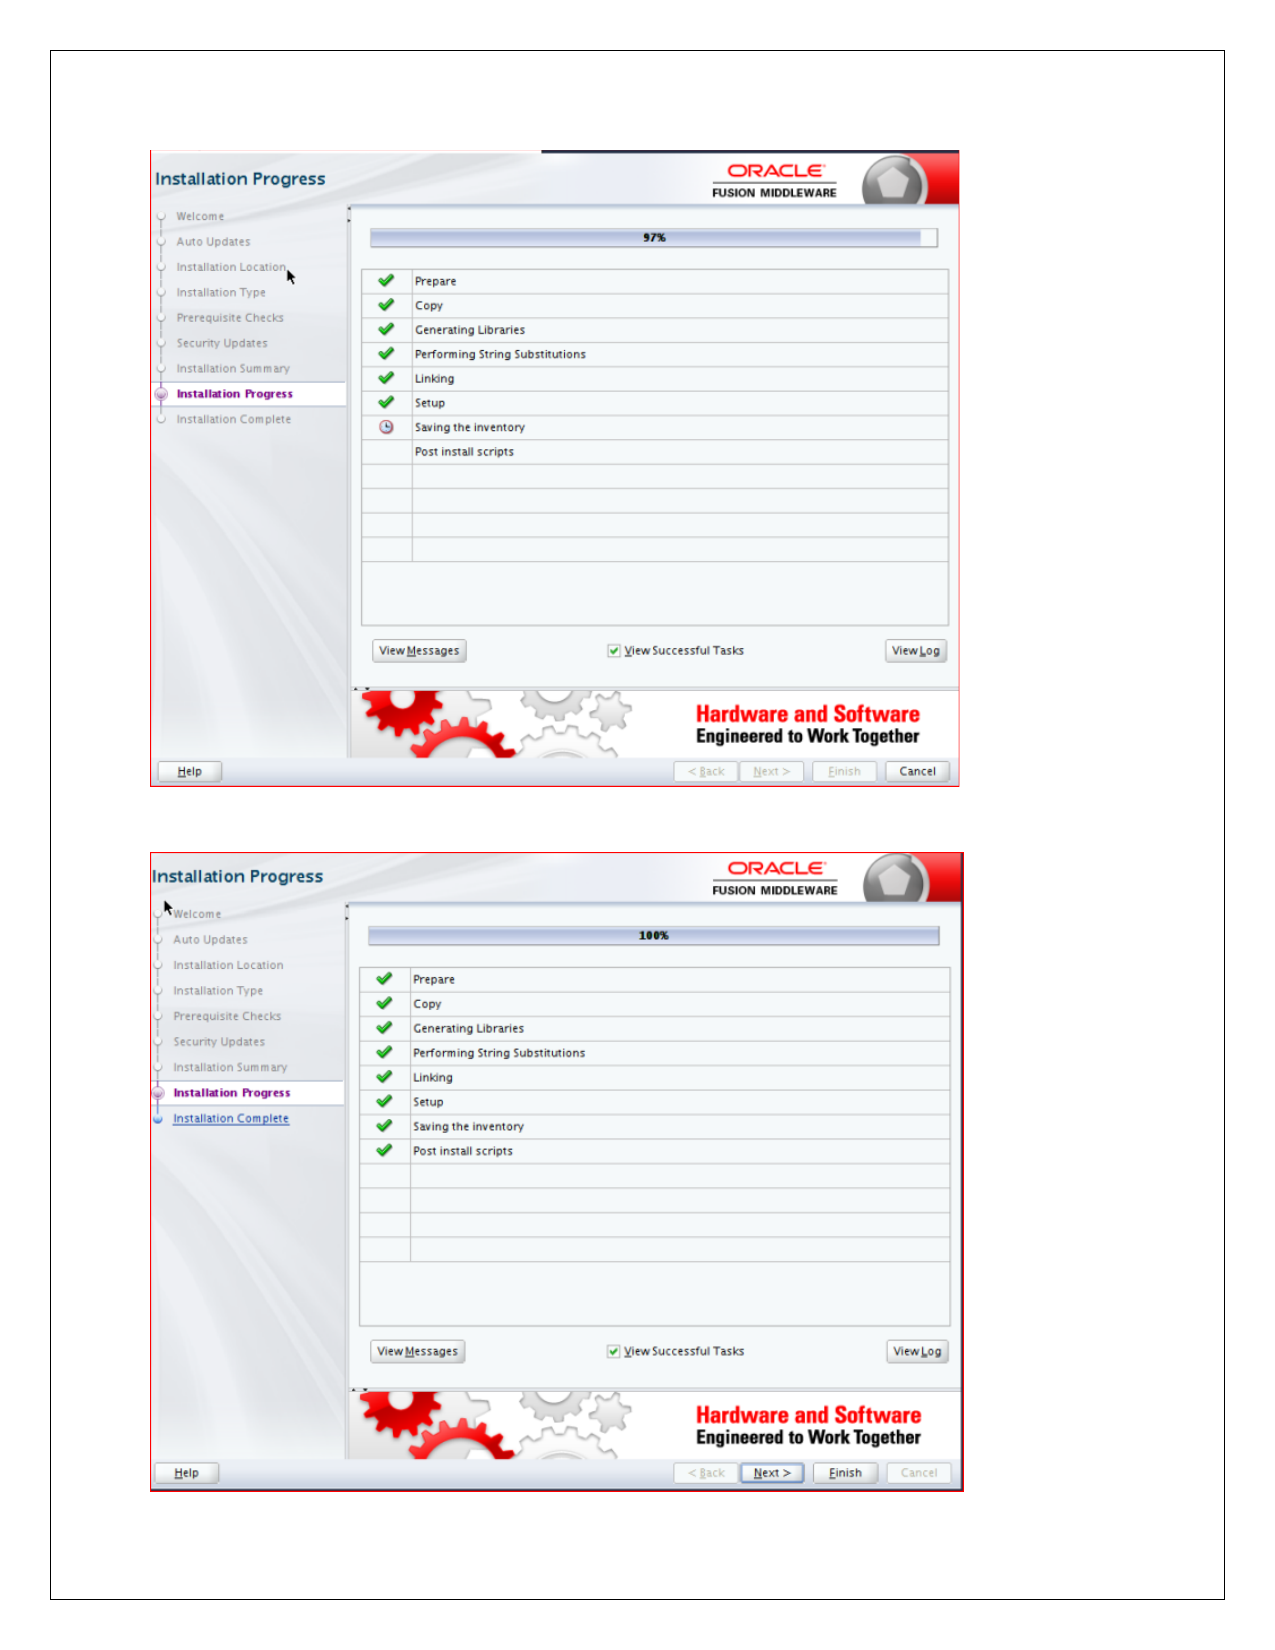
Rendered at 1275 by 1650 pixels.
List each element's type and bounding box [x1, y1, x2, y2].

picture [150, 150, 960, 787]
picture [150, 852, 964, 1492]
